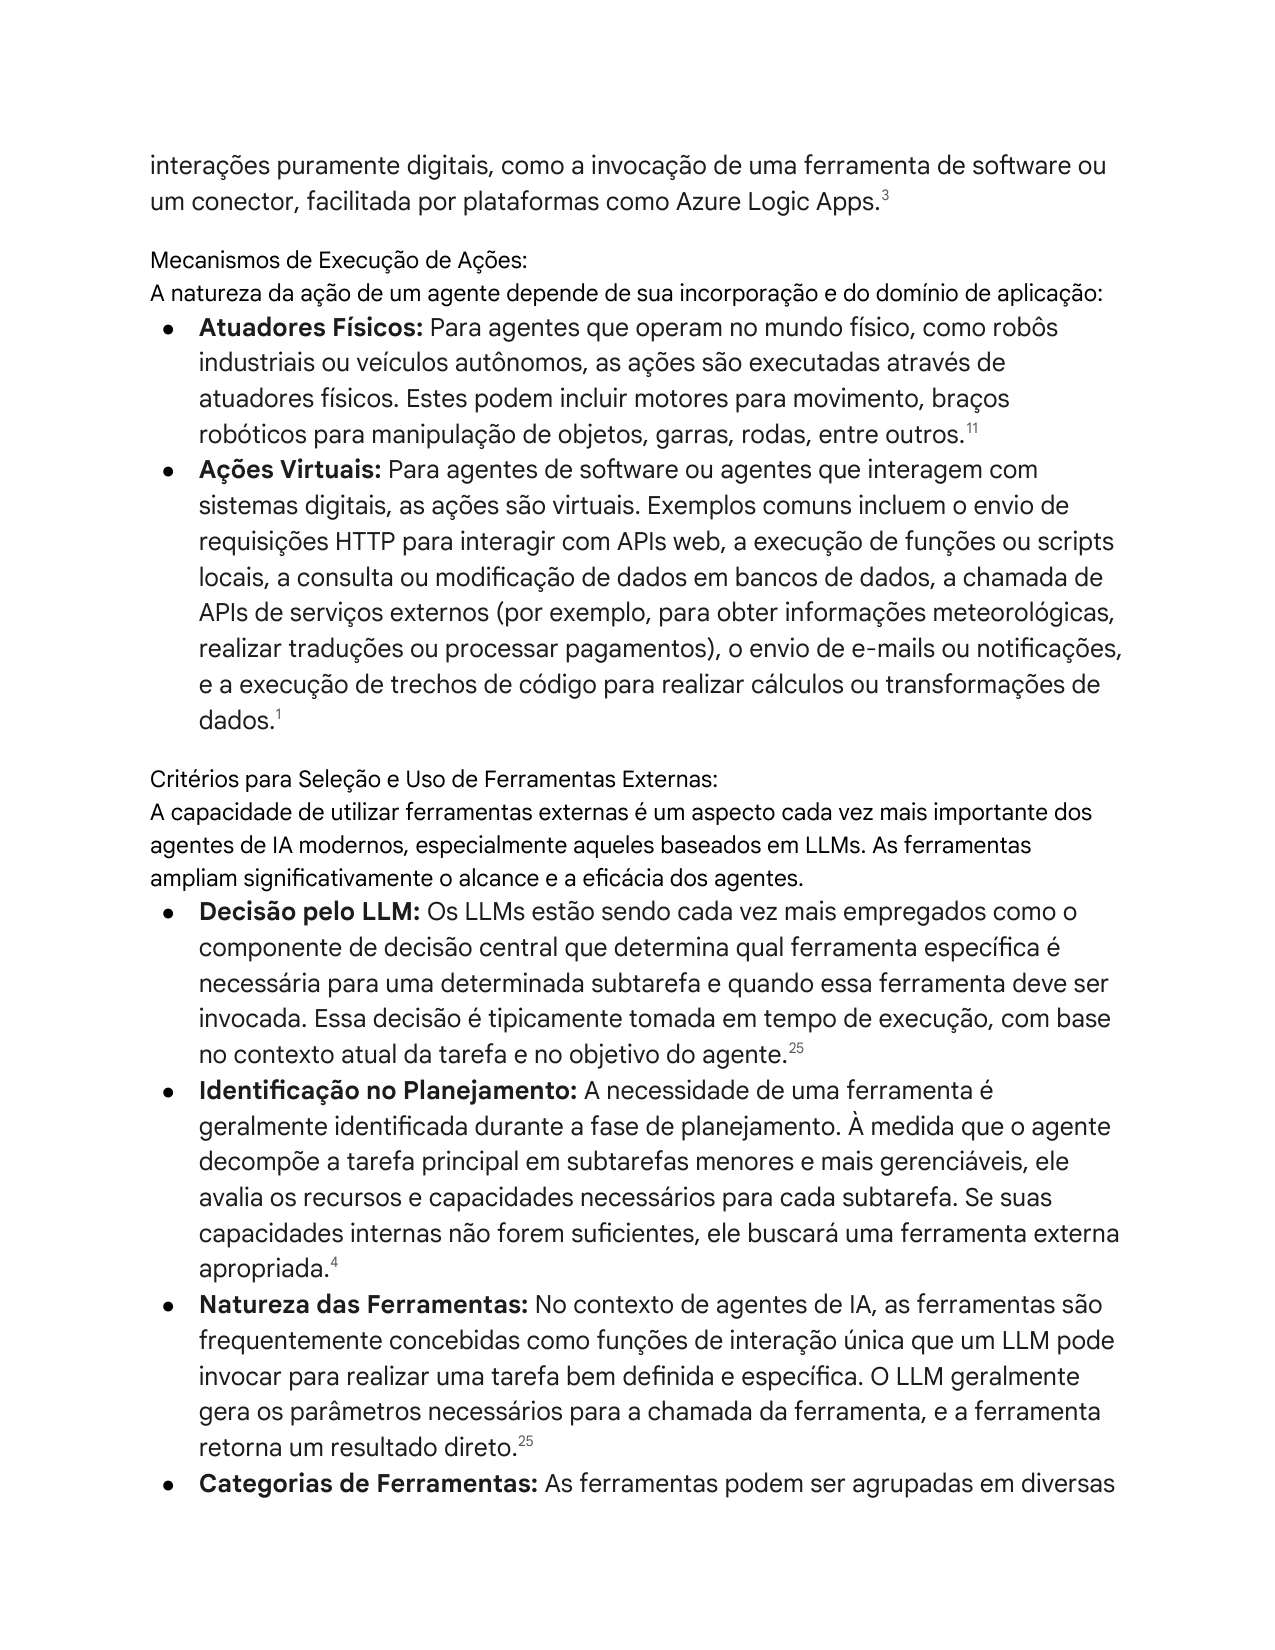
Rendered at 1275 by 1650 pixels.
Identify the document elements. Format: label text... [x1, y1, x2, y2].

text Mecanismos de Execução de Ações: [150, 246, 1125, 275]
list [161, 1468, 1125, 1499]
list Natureza das Ferramentas: No contexto de agentes de IA, as ferramentas são frequentemente concebidas como funções de interação única que um LLM pode invocar para realizar uma tarefa bem definida e específica. O LLM geralmente gera os parâmetros necessários para a chamada da ferramenta, e a ferramenta retorna um resultado direto.25 [161, 1289, 1125, 1464]
list Ações Virtuais: Para agentes de software ou agentes que interagem com sistemas digitais, as ações são virtuais. Exemplos comuns incluem o envio de requisições HTTP para interagir com APIs web, a execução de funções ou scripts locais, a consulta ou modificação de dados em bancos de dados, a chamada de APIs de serviços externos (por exemplo, para obter informações meteorológicas, realizar traduções ou processar pagamentos), o envio de e-mails ou notificações, e a execução de trechos de código para realizar cálculos ou transformações de dados.1 [161, 455, 1125, 736]
list Decisão pelo LLM: Os LLMs estão sendo cada vez mais empregados como o componente de decisão central que determina qual ferramenta específica é necessária para uma determinada subtarefa e quando essa ferramenta deve ser invocada. Essa decisão é tipicamente tomada em tempo de execução, com base no contexto atual da tarefa e no objetivo do agente.25 [161, 896, 1125, 1071]
text Critérios para Seleção e Uso de Ferramentas Externas: [150, 766, 1125, 794]
text A natureza da ação de um agente depende de sua incorporação e do domínio de aplicação: [150, 279, 1125, 308]
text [150, 150, 1125, 217]
list Identificação no Planejamento: A necessidade de uma ferramenta é geralmente identificada durante a fase de planejamento. À medida que o agente decompõe a tarefa principal em subtarefas menores e mais gerenciáveis, ele avalia os recursos e capacidades necessários para cada subtarefa. Se suas capacidades internas não forem suficientes, ele buscará uma ferramenta externa apropriada.4 [161, 1075, 1125, 1285]
text A capacidade de utilizar ferramentas externas é um aspecto cada vez mais importante dos agentes de IA modernos, especialmente aqueles baseados em LLMs. As ferramentas ampliam significativamente o alcance e a eficácia dos agentes. [150, 798, 1125, 892]
list Atuadores Físicos: Para agentes que operam no mundo físico, como robôs industriais ou veículos autônomos, as ações são executadas através de atuadores físicos. Estes podem incluir motores para movimento, braços robóticos para manipulação de objetos, garras, rodas, entre outros.11 [161, 312, 1125, 450]
